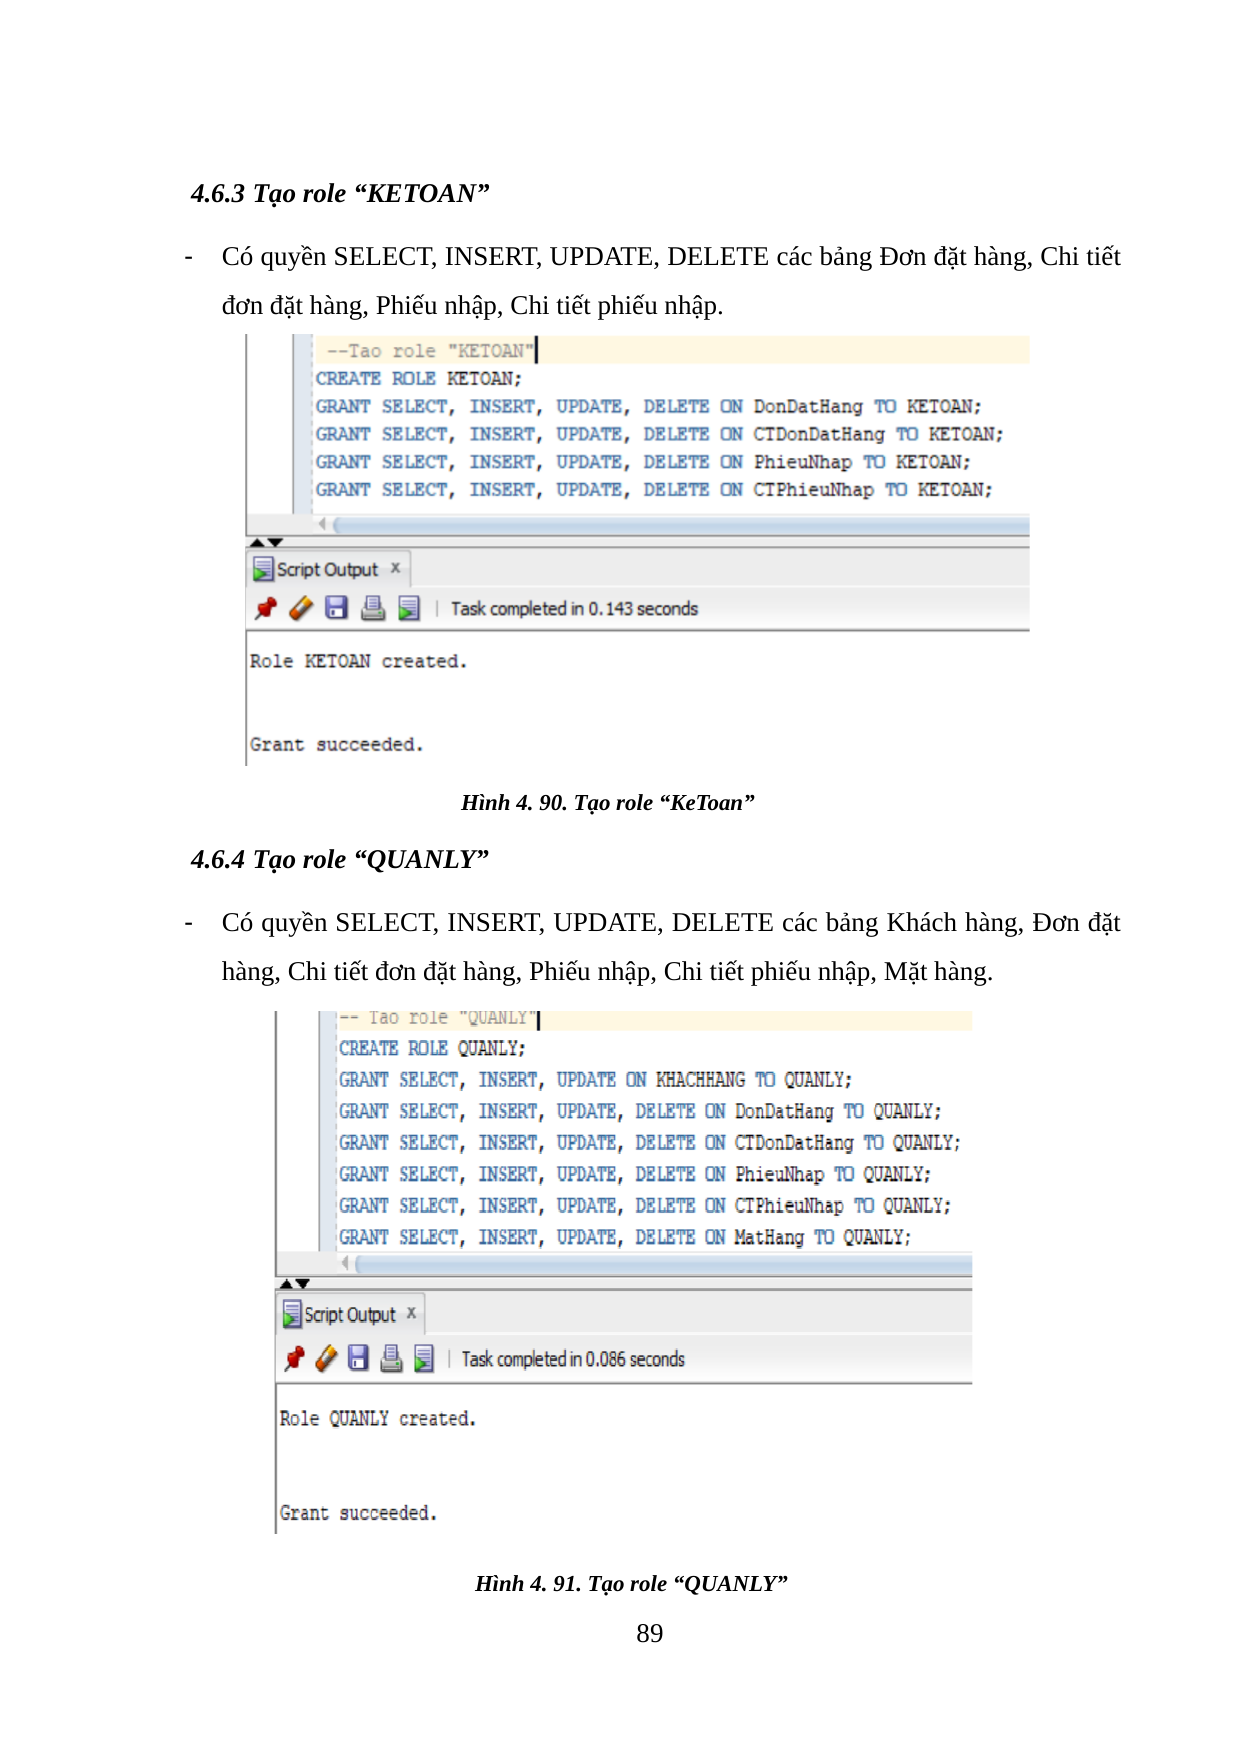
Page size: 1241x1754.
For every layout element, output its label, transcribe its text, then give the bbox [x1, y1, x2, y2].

picture [245, 334, 1030, 766]
list Có quyền SELECT, INSERT, UPDATE, DELETE các bảng Đơn đặt hàng, Chi tiết đơn đặt hàng, Phiếu nhập, Chi tiết phiếu nhập. [184, 236, 1122, 320]
subtitle Tạo role “KETOAN” [191, 177, 1122, 208]
picture [274, 1011, 973, 1534]
list Có quyền SELECT, INSERT, UPDATE, DELETE các bảng Khách hàng, Đơn đặt hàng, Chi tiết đơn đặt hàng, Phiếu nhập, Chi tiết phiếu nhập, Mặt hàng. [184, 902, 1122, 986]
